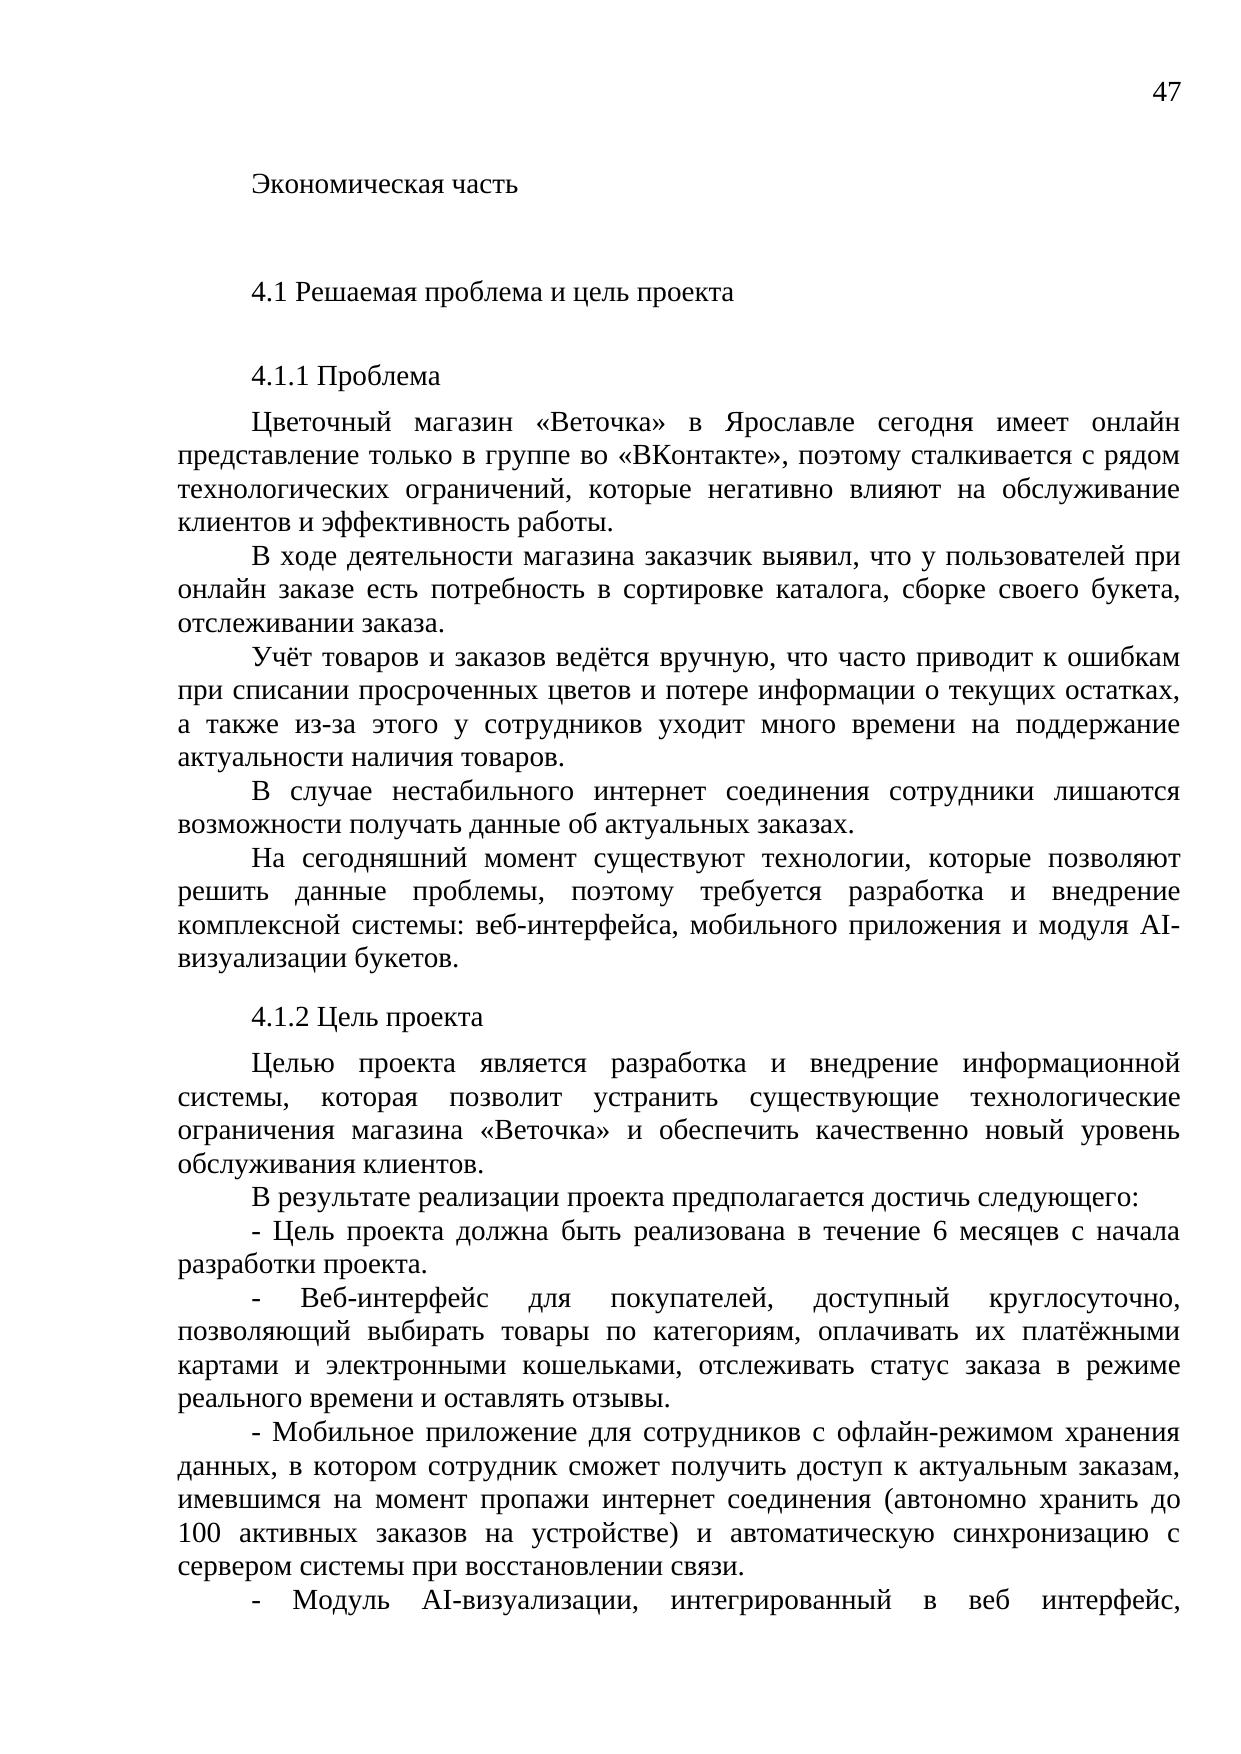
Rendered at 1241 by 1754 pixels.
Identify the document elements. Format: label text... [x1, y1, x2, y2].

text Цветочный магазин «Веточка» в Ярославле сегодня имеет онлайн представление только в группе во «ВКонтакте», поэтому сталкивается с рядом технологических ограничений, которые негативно влияют на обслуживание клиентов и эффективность работы. [177, 404, 1181, 538]
subtitle Экономическая часть [251, 166, 1181, 199]
text В результате реализации проекта предполагается достичь следующего: [177, 1179, 1181, 1213]
text Учёт товаров и заказов ведётся вручную, что часто приводит к ошибкам при списании просроченных цветов и потере информации о текущих остатках, а также из-за этого у сотрудников уходит много времени на поддержание актуальности наличия товаров. [177, 639, 1181, 773]
text На сегодняшний момент существуют технологии, которые позволяют решить данные проблемы, поэтому требуется разработка и внедрение комплексной системы: веб-интерфейса, мобильного приложения и модуля AI-визуализации букетов. [177, 840, 1181, 974]
text - Цель проекта должна быть реализована в течение 6 месяцев с начала разработки проекта. [177, 1213, 1181, 1280]
text Целью проекта является разработка и внедрение информационной системы, которая позволит устранить существующие технологические ограничения магазина «Веточка» и обеспечить качественно новый уровень обслуживания клиентов. [177, 1045, 1181, 1179]
subtitle 4.1.1 Проблема [251, 358, 1181, 391]
text - Веб-интерфейс для покупателей, доступный круглосуточно, позволяющий выбирать товары по категориям, оплачивать их платёжными картами и электронными кошельками, отслеживать статус заказа в режиме реального времени и оставлять отзывы. [177, 1280, 1181, 1414]
text - Мобильное приложение для сотрудников с офлайн-режимом хранения данных, в котором сотрудник сможет получить доступ к актуальным заказам, имевшимся на момент пропажи интернет соединения (автономно хранить до 100 активных заказов на устройстве) и автоматическую синхронизацию с сервером системы при восстановлении связи. [177, 1414, 1181, 1582]
text В ходе деятельности магазина заказчик выявил, что у пользователей при онлайн заказе есть потребность в сортировке каталога, сборке своего букета, отслеживании заказа. [177, 538, 1181, 639]
subtitle 4.1.2 Цель проекта [251, 999, 1181, 1033]
subtitle 4.1 Решаемая проблема и цель проекта [251, 274, 1181, 308]
text В случае нестабильного интернет соединения сотрудники лишаются возможности получать данные об актуальных заказах. [177, 773, 1181, 840]
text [177, 1582, 1181, 1615]
